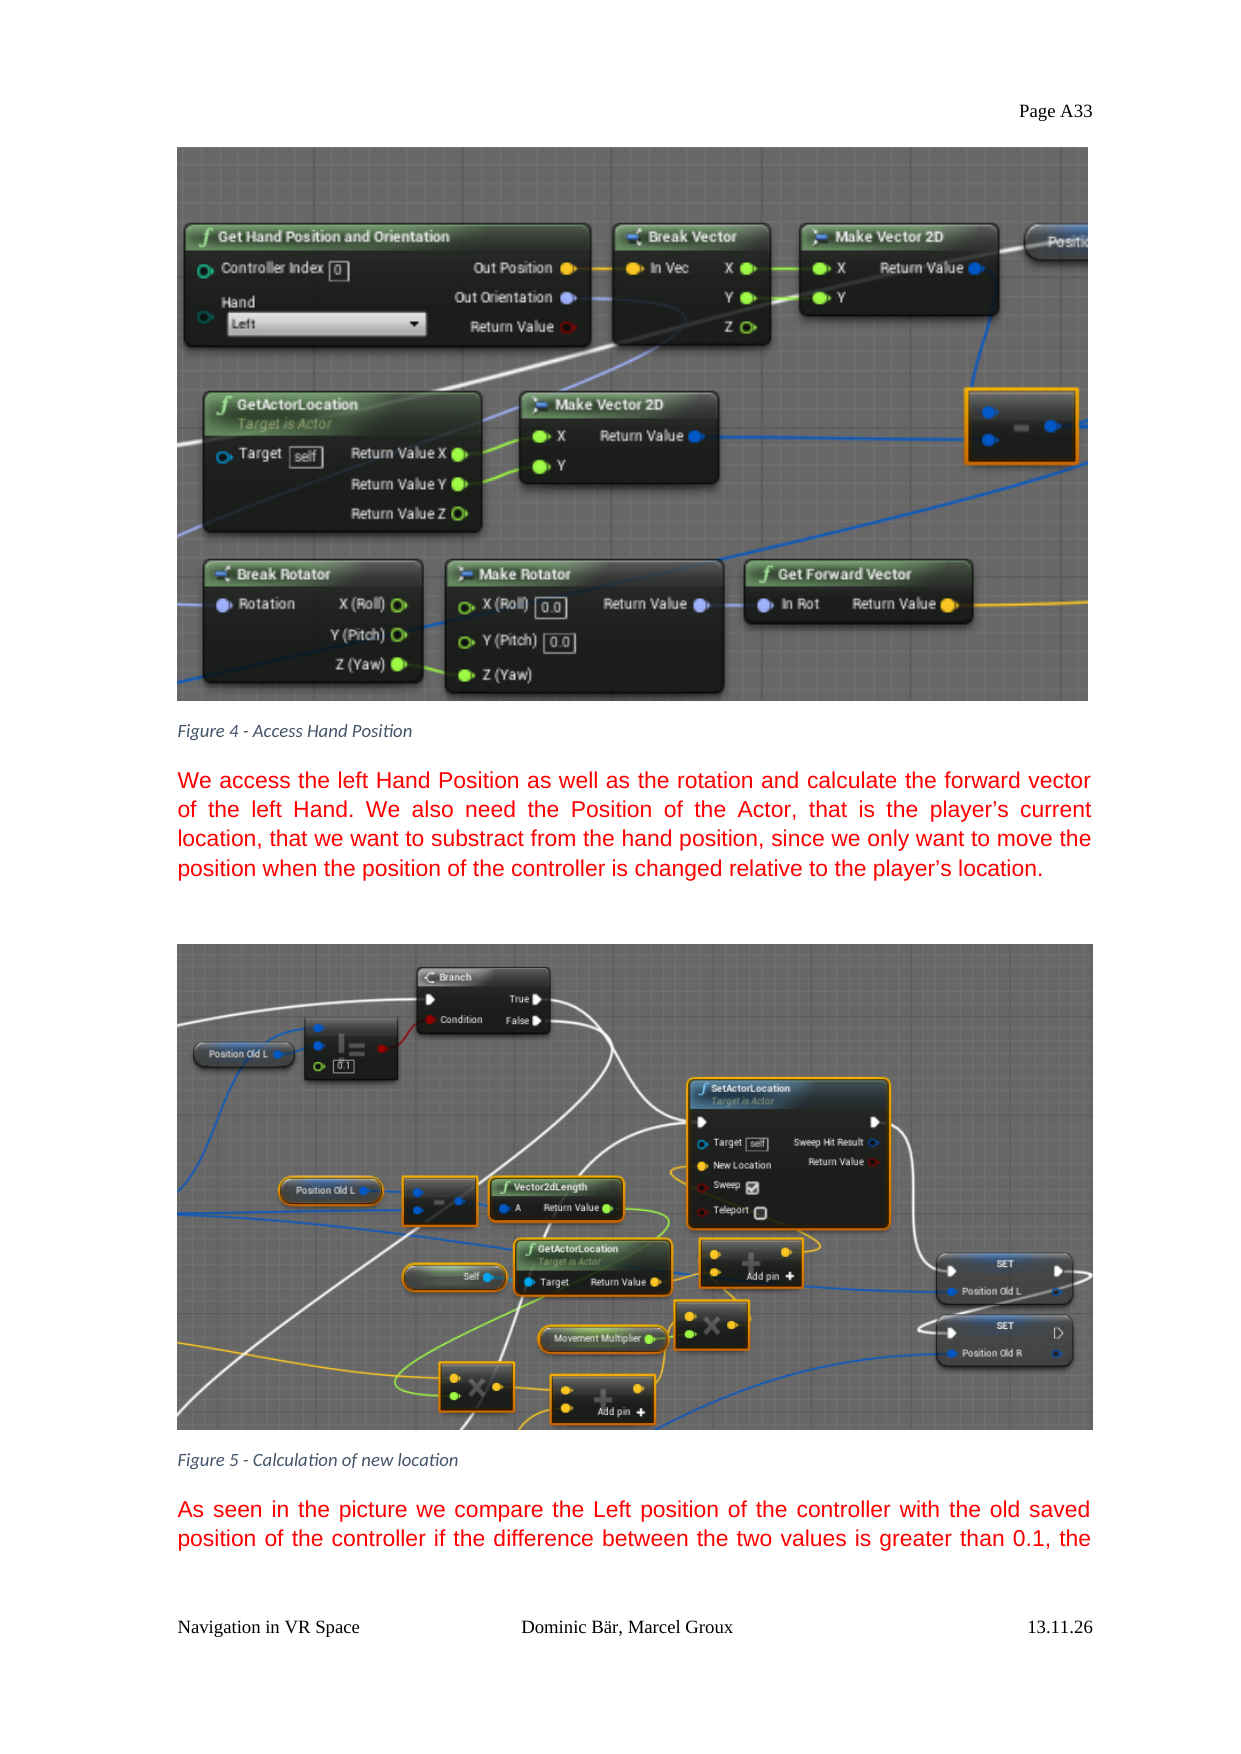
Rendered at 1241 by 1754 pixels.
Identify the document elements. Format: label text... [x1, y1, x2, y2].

text Figure 4 - Access Hand Position [177, 720, 1092, 743]
picture [177, 147, 1088, 701]
text We access the left Hand Position as well as the rotation and calculate the forward vector of the left Hand. We also need the Position of the Actor, that is the player’s current location, that we want to substract from the hand position, since we only want to move the position when the position of the controller is changed relative to the player’s location. [177, 765, 1092, 882]
picture [177, 944, 1093, 1430]
text Figure 5 - Calculation of new location [177, 1448, 1092, 1471]
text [177, 1494, 1092, 1552]
